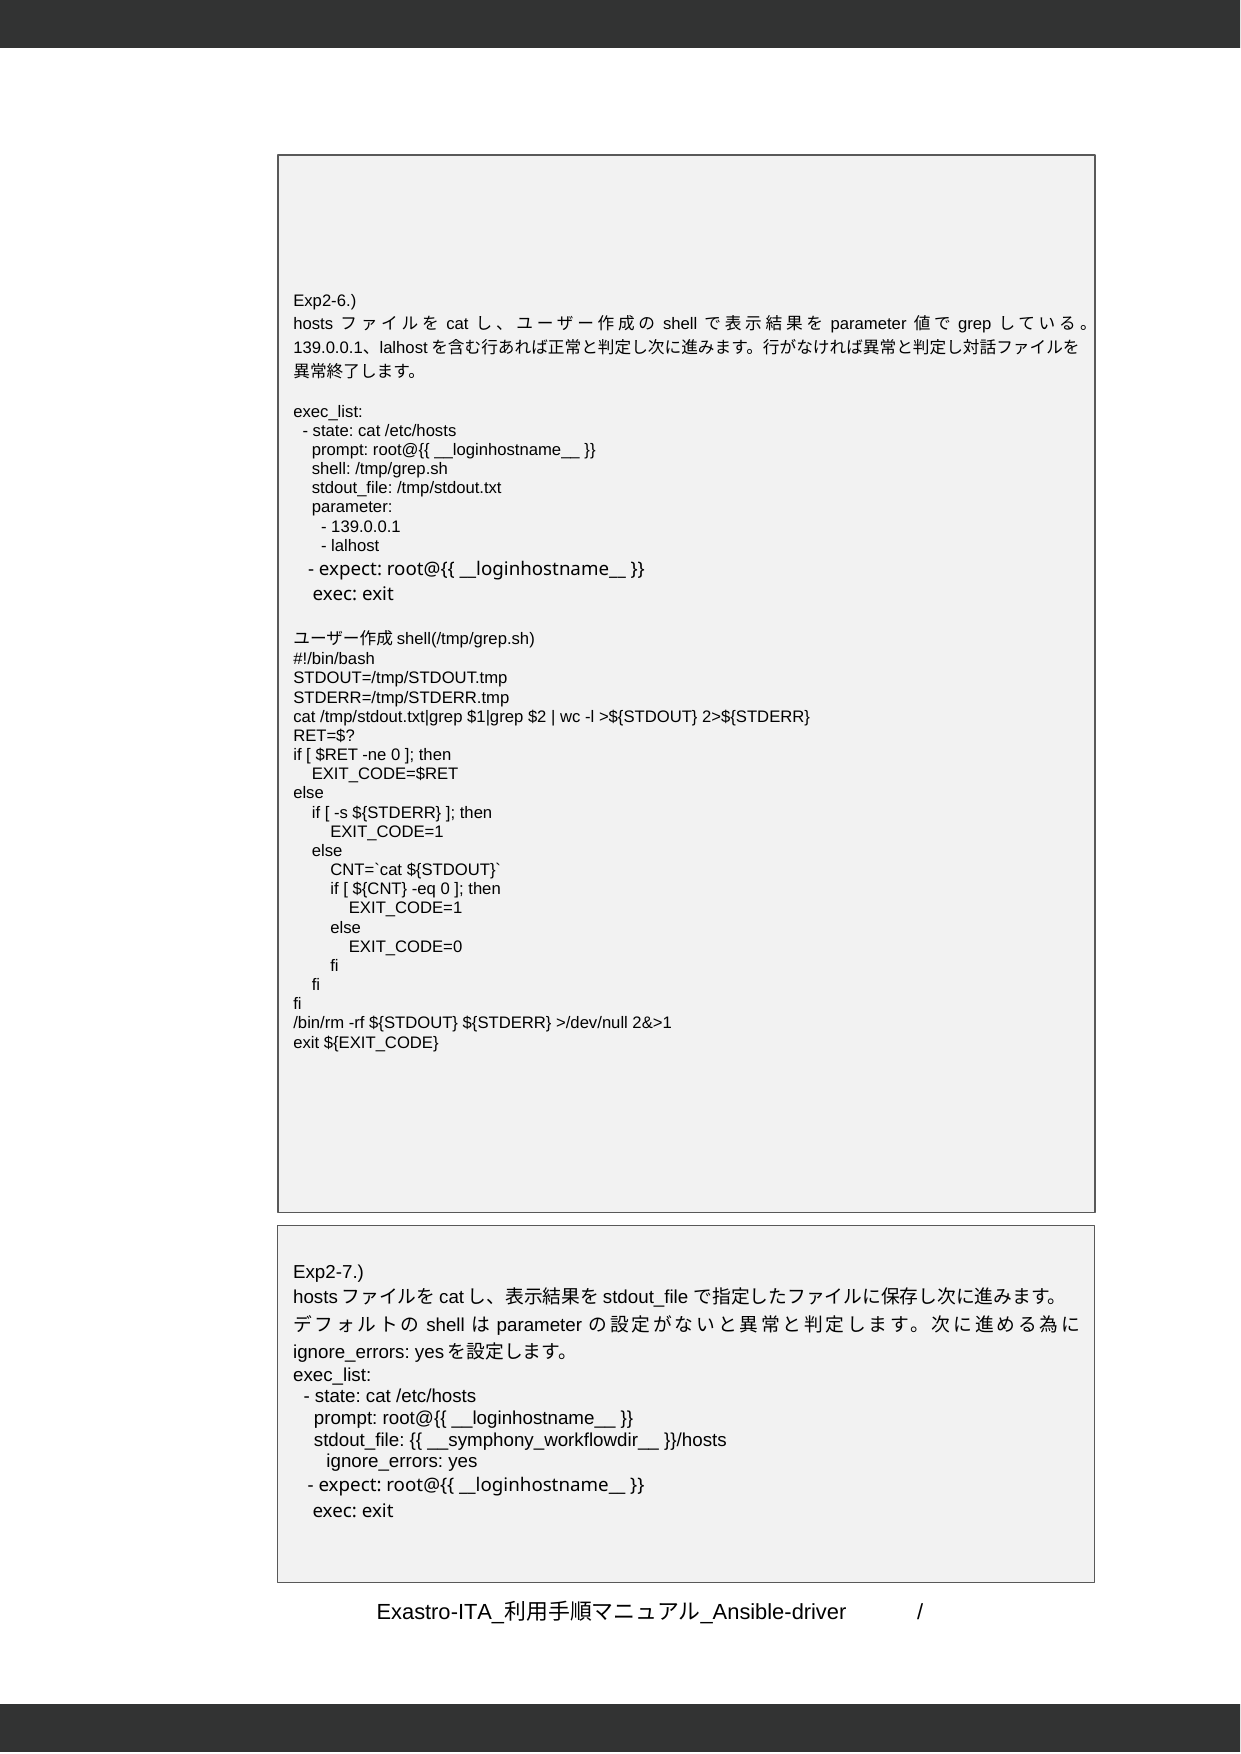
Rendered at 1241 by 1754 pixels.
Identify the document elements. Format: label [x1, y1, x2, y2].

picture [0, 0, 1241, 48]
picture [0, 1704, 1241, 1752]
